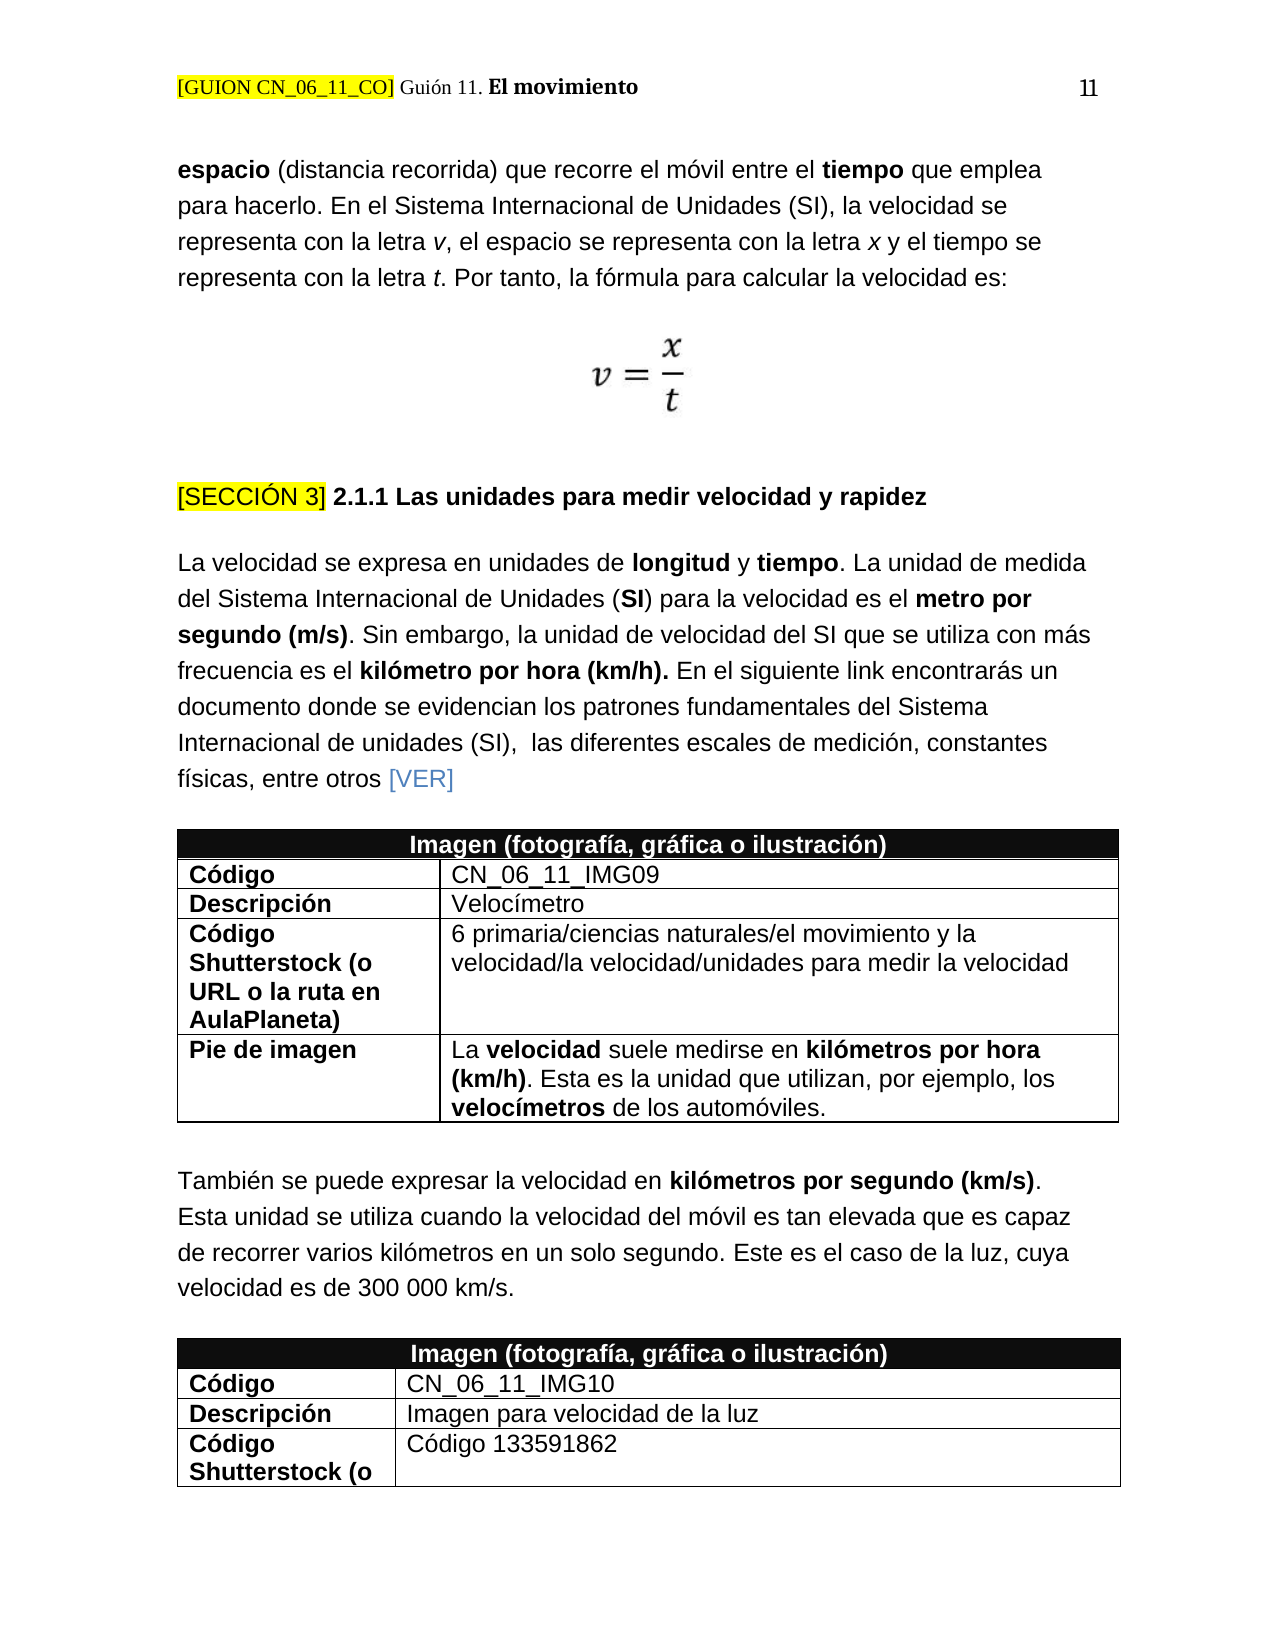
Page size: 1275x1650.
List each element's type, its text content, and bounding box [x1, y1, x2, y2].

subtitle [SECCIÓN 3] 2.1.1 Las unidades para medir velocidad y rapidez [177, 472, 1098, 511]
picture [571, 327, 704, 423]
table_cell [178, 1429, 395, 1486]
table_cell Código Shutterstock (o URL o la ruta en AulaPlaneta) [178, 919, 439, 1034]
table_header Imagen (fotografía, gráfica o ilustración) [178, 830, 1118, 858]
table_cell CN_06_11_IMG09 [441, 860, 1118, 888]
table_header Imagen (fotografía, gráfica o ilustración) [178, 1339, 1120, 1368]
table_cell Pie de imagen [178, 1035, 439, 1121]
table_cell Código [178, 860, 439, 888]
text La velocidad se expresa en unidades de longitud y tiempo. La unidad de medida del Sistema Internacional de Unidades (SI) para la velocidad es el metro por segundo (m/s). Sin embargo, la unidad de velocidad del SI que se utiliza con más frecuencia es el kilómetro por hora (km/h). En el siguiente link encontrarás un documento donde se evidencian los patrones fundamentales del Sistema Internacional de unidades (SI), las diferentes escales de medición, constantes físicas, entre otros [VER] [177, 541, 1098, 793]
table_cell La velocidad suele medirse en kilómetros por hora (km/h). Esta es la unidad que utilizan, por ejemplo, los velocímetros de los automóviles. [441, 1035, 1118, 1121]
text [177, 148, 1098, 291]
table_cell Imagen para velocidad de la luz [396, 1399, 1120, 1427]
table_cell Velocímetro [441, 889, 1118, 918]
table_cell Código [178, 1369, 395, 1398]
table_cell CN_06_11_IMG10 [396, 1369, 1120, 1398]
text También se puede expresar la velocidad en kilómetros por segundo (km/s). Esta unidad se utiliza cuando la velocidad del móvil es tan elevada que es capaz de recorrer varios kilómetros en un solo segundo. Este es el caso de la luz, cuya velocidad es de 300 000 km/s. [177, 1158, 1098, 1302]
table_cell Descripción [178, 889, 439, 918]
table_cell Código 133591862 [396, 1429, 1120, 1486]
table_cell 6 primaria/ciencias naturales/el movimiento y la velocidad/la velocidad/unidades para medir la velocidad [441, 919, 1118, 1034]
table_cell Descripción [178, 1399, 395, 1427]
